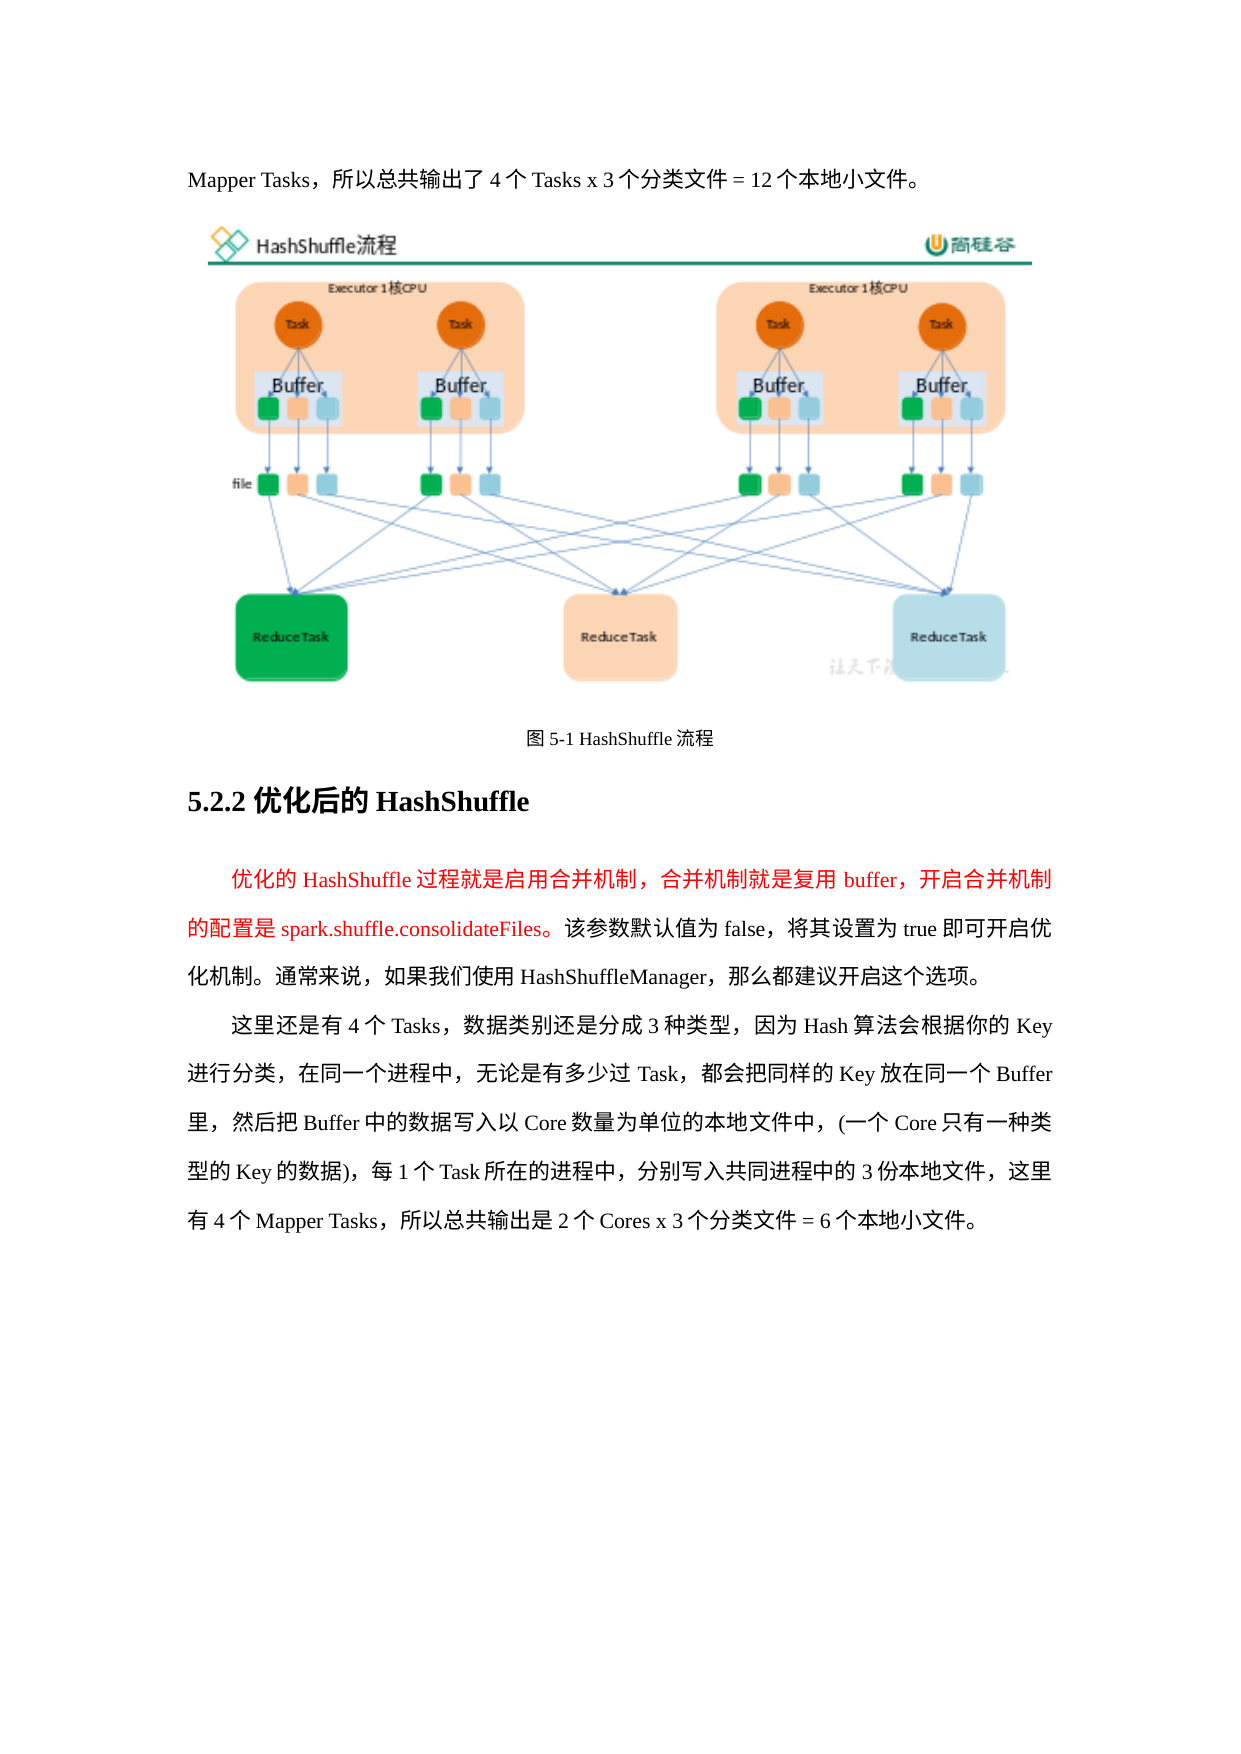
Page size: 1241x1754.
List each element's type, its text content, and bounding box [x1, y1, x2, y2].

text 优化的HashShuffle过程就是启用合并机制，合并机制就是复用buffer，开启合并机制的配置是spark.shuffle.consolidateFiles。该参数默认值为false，将其设置为true即可开启优化机制。通常来说，如果我们使用HashShuffleManager，那么都建议开启这个选项。 [187, 861, 1053, 991]
subtitle 5.2.2 优化后的HashShuffle [187, 766, 1053, 831]
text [187, 162, 1053, 194]
text 这里还是有4个Tasks，数据类别还是分成3种类型，因为Hash算法会根据你的 Key 进行分类，在同一个进程中，无论是有多少过Task，都会把同样的Key放在同一个Buffer里，然后把Buffer中的数据写入以Core数量为单位的本地文件中，(一个Core只有一种类型的Key的数据)，每1个Task所在的进程中，分别写入共同进程中的3份本地文件，这里有4个Mapper Tasks，所以总共输出是 2个Cores x 3个分类文件 = 6个本地小文件。 [187, 1007, 1053, 1235]
text 图5-1 HashShuffle流程 [187, 721, 1053, 753]
